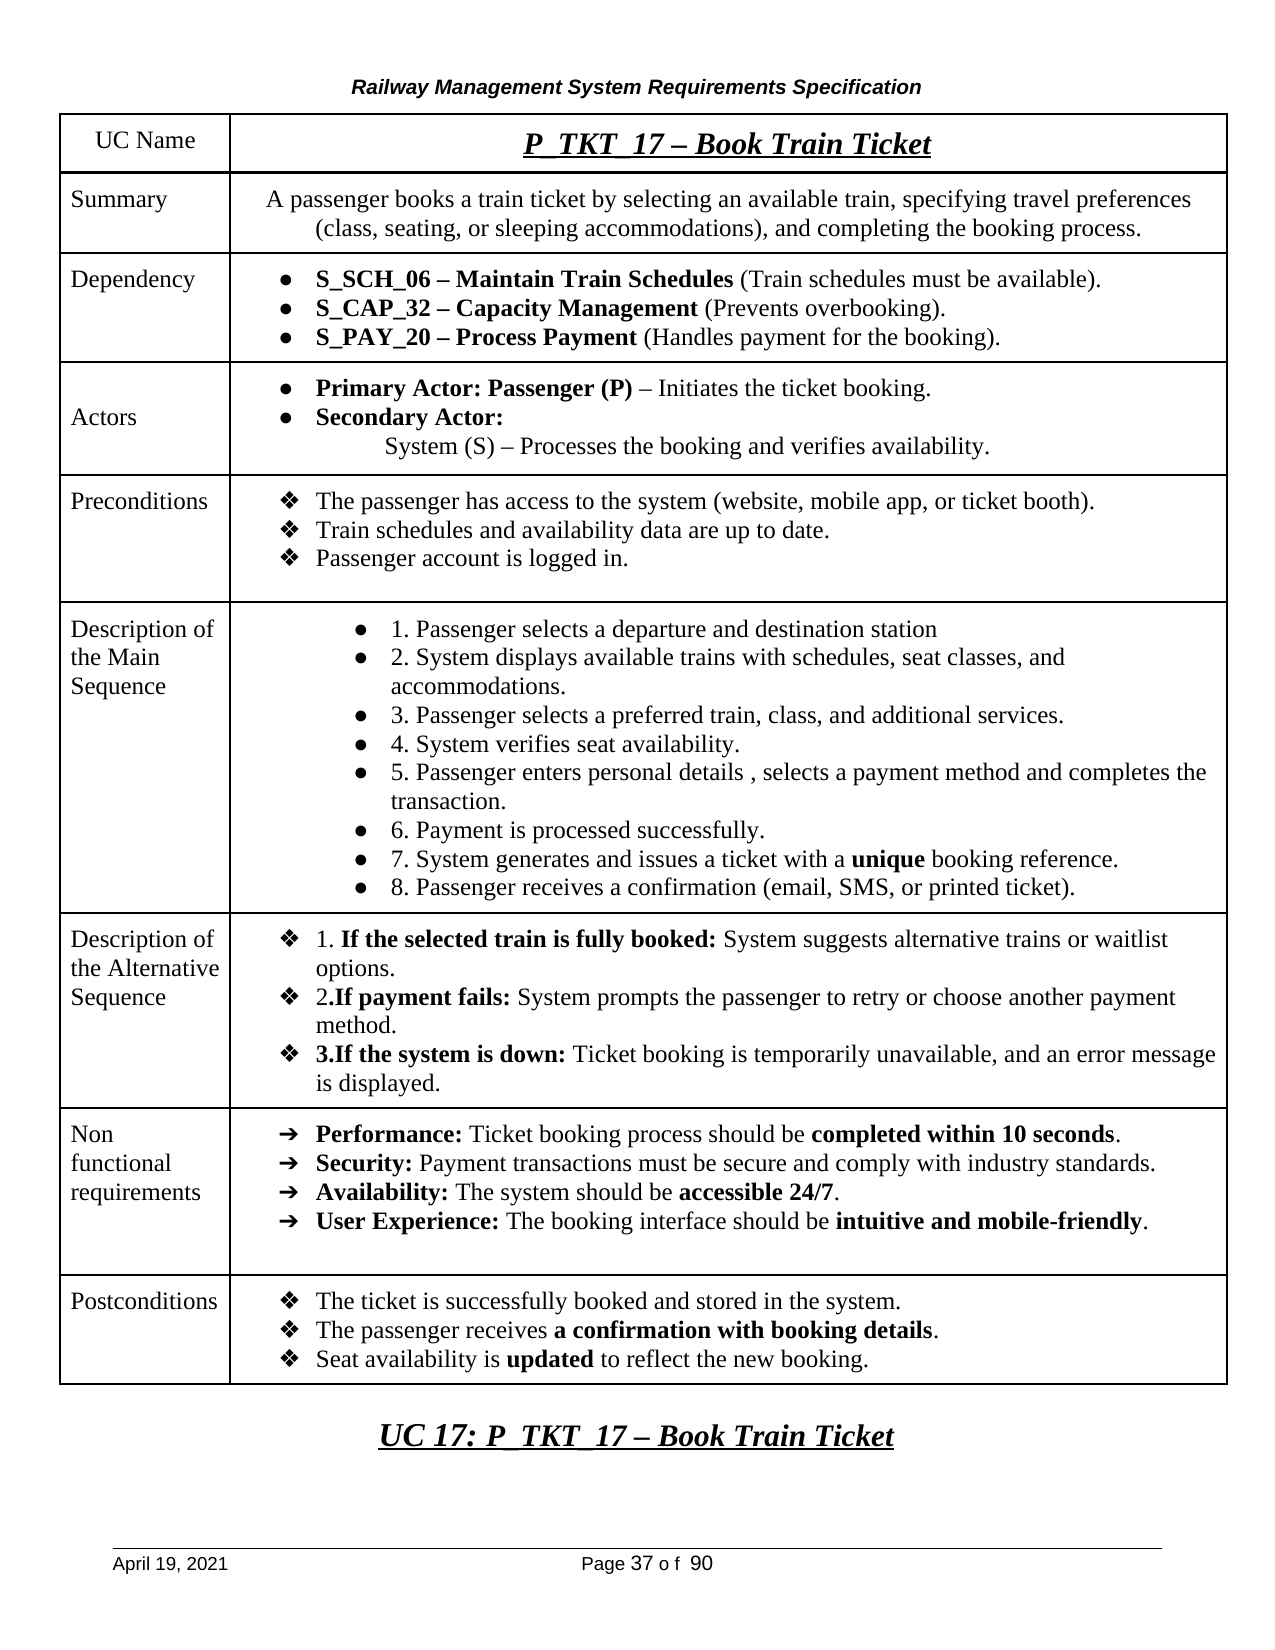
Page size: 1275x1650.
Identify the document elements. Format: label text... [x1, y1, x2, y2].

table_cell Primary Actor: Passenger (P) – Initiates the ticket booking. Secondary Actor: System (S) – Processes the booking and verifies availability. [231, 363, 1226, 473]
table_cell S_SCH_06 – Maintain Train Schedules (Train schedules must be available). S_CAP_32 – Capacity Management (Prevents overbooking). S_PAY_20 – Process Payment (Handles payment for the booking). [231, 254, 1226, 361]
table_cell 1. Passenger selects a departure and destination station 2. System displays available trains with schedules, seat classes, and accommodations. 3. Passenger selects a preferred train, class, and additional services. 4. System verifies seat availability. 5. Passenger enters personal details , selects a payment method and completes the transaction. 6. Payment is processed successfully. 7. System generates and issues a ticket with a unique booking reference. 8. Passenger receives a confirmation (email, SMS, or printed ticket). [231, 603, 1226, 912]
table_cell Actors [61, 363, 229, 473]
table_cell 1. If the selected train is fully booked: System suggests alternative trains or waitlist options. 2.If payment fails: System prompts the passenger to retry or choose another payment method. 3.If the system is down: Ticket booking is temporarily unavailable, and an error message is displayed. [231, 914, 1226, 1107]
table_cell Preconditions [61, 476, 229, 601]
table_cell Description of the Alternative Sequence [61, 914, 229, 1107]
table_cell Non functional requirements [61, 1109, 229, 1274]
table_cell Summary [61, 174, 229, 252]
table_header UC Name [61, 115, 229, 171]
table_cell Dependency [61, 254, 229, 361]
table_header P_TKT_17 – Book Train Ticket [231, 115, 1226, 171]
table_cell Performance: Ticket booking process should be completed within 10 seconds. Security: Payment transactions must be secure and comply with industry standards. Availability: The system should be accessible 24/7. User Experience: The booking interface should be intuitive and mobile-friendly. [231, 1109, 1226, 1274]
table_cell A passenger books a train ticket by selecting an available train, specifying travel preferences (class, seating, or sleeping accommodations), and completing the booking process. [231, 174, 1226, 252]
table_cell Description of the Main Sequence [61, 603, 229, 912]
table_cell Postconditions [61, 1276, 229, 1383]
table_cell The ticket is successfully booked and stored in the system. The passenger receives a confirmation with booking details. Seat availability is updated to reflect the new booking. [231, 1276, 1226, 1383]
text UC 17: P_TKT_17 – Book Train Ticket [112, 1415, 1162, 1453]
table_cell The passenger has access to the system (website, mobile app, or ticket booth). Train schedules and availability data are up to date. Passenger account is logged in. [231, 476, 1226, 601]
